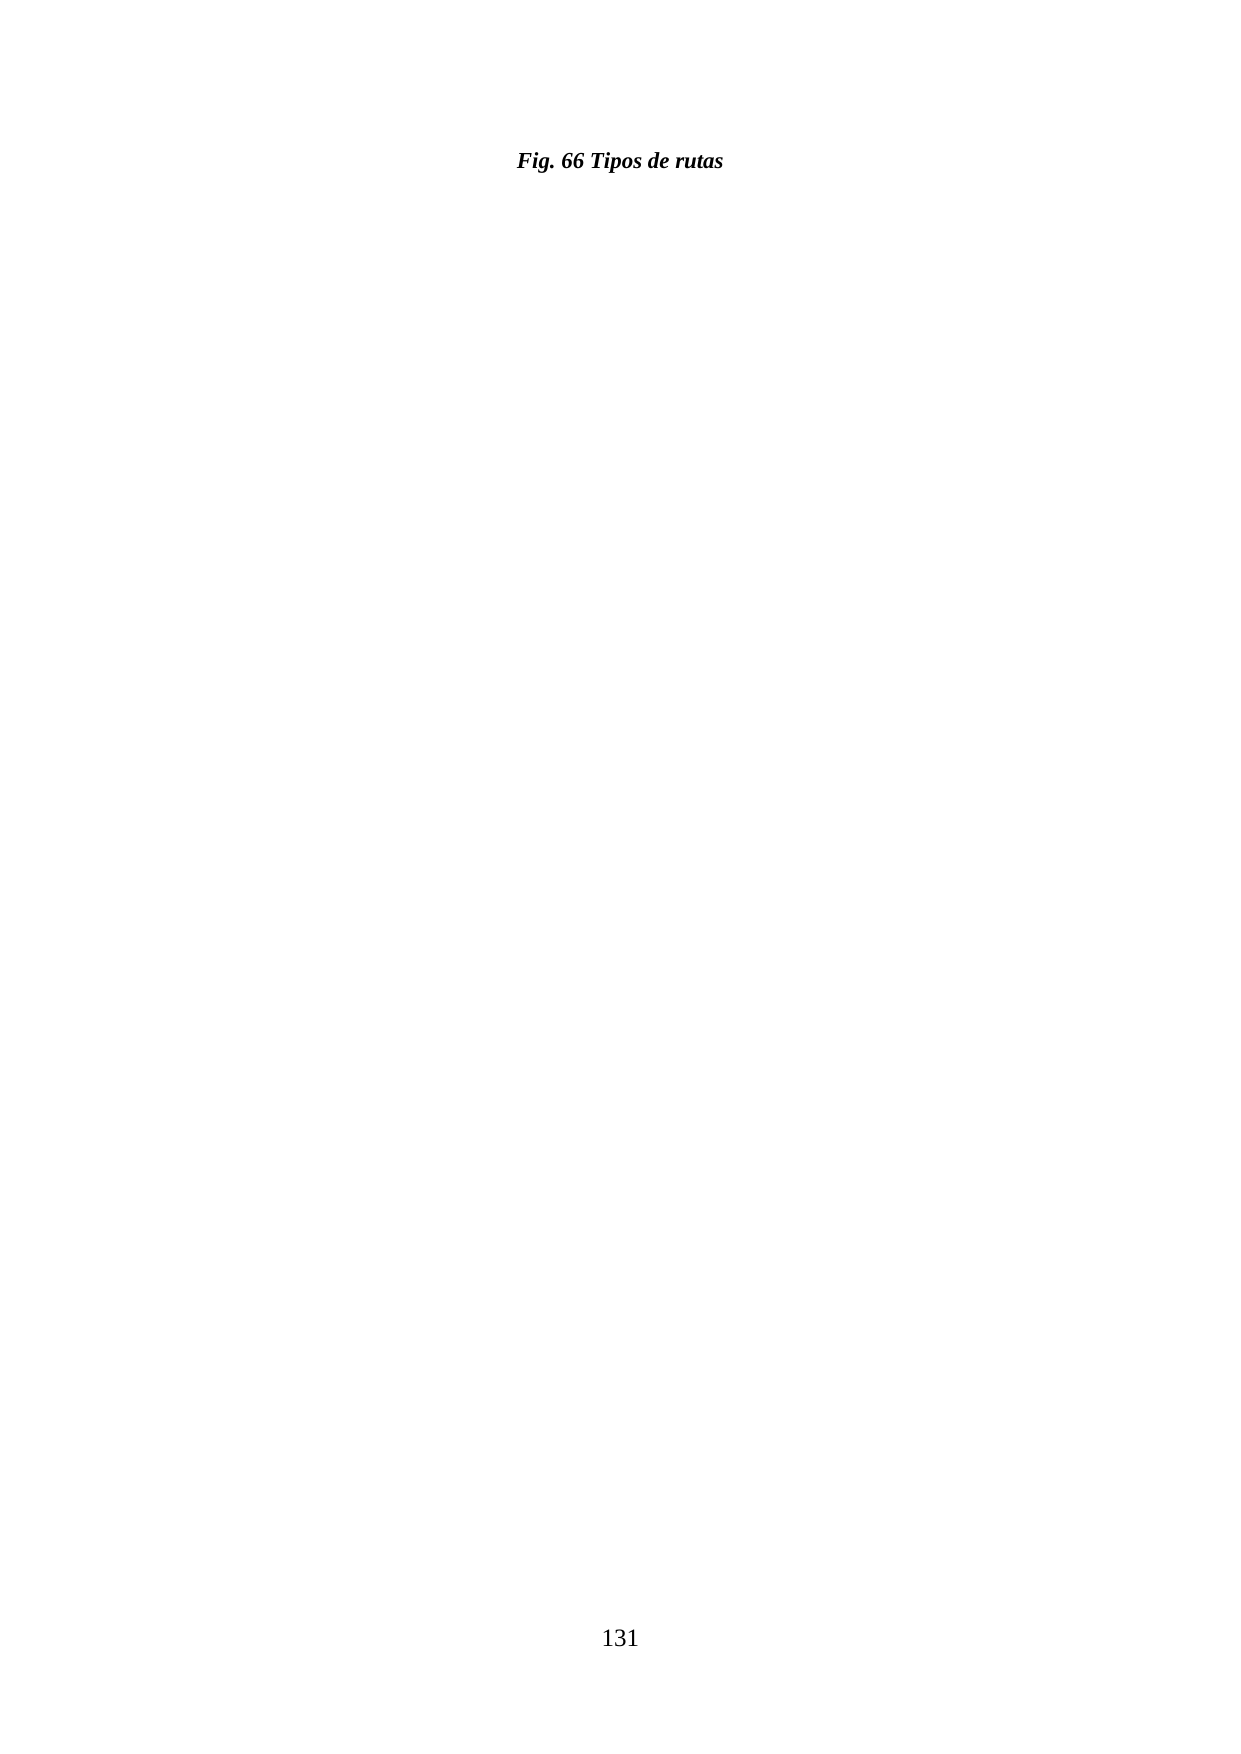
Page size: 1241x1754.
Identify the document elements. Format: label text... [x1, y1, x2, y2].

text Fig. 66 Tipos de rutas [177, 148, 1063, 174]
